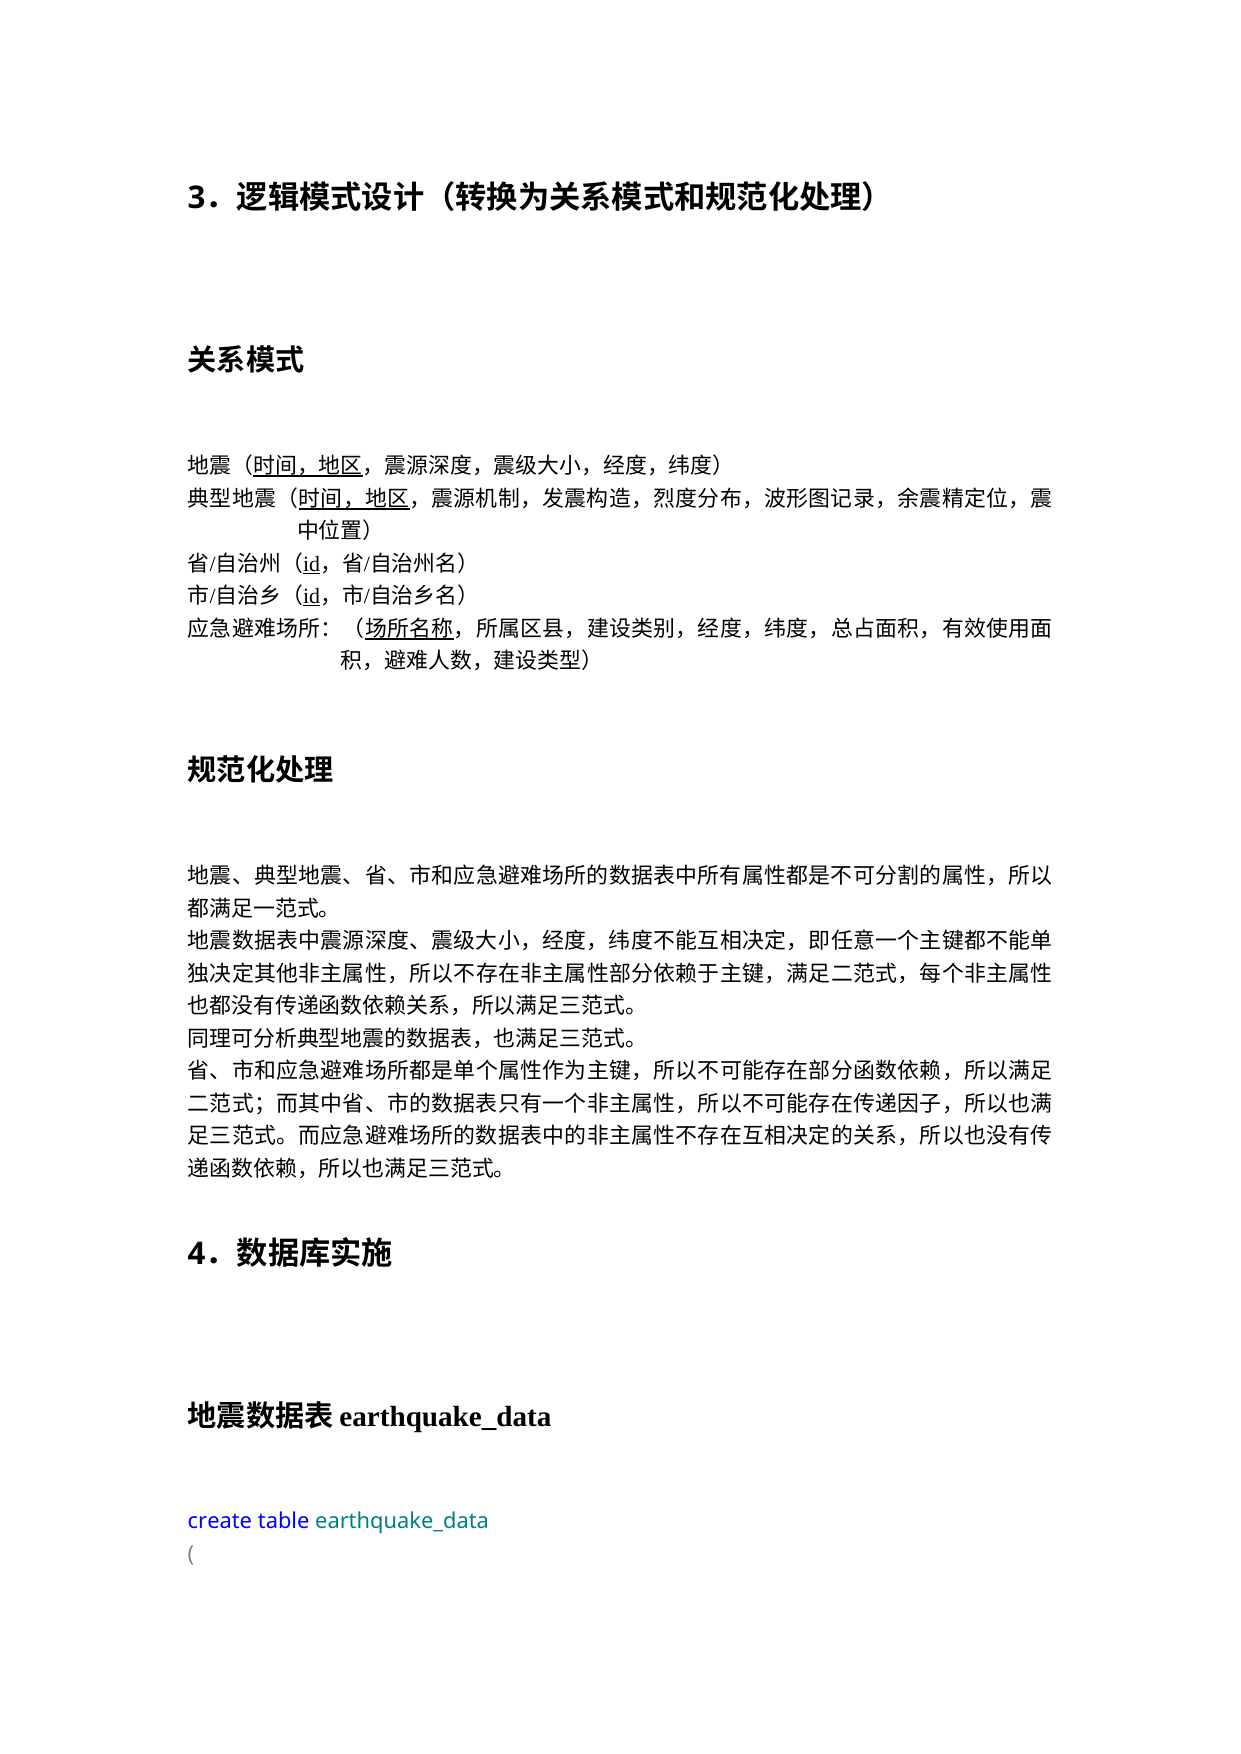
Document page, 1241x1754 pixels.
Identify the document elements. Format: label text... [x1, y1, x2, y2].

text 典型地震（时间，地区，震源机制，发震构造，烈度分布，波形图记录，余震精定位，震中位置） [187, 480, 1053, 545]
subtitle 关系模式 [187, 325, 1053, 390]
subtitle 地震数据表earthquake_data [187, 1381, 1053, 1446]
subtitle 4．数据库实施 [187, 1218, 1053, 1283]
text 地震、典型地震、省、市和应急避难场所的数据表中所有属性都是不可分割的属性，所以都满足一范式。 [187, 858, 1053, 923]
subtitle 规范化处理 [187, 735, 1053, 800]
subtitle 3．逻辑模式设计（转换为关系模式和规范化处理） [187, 162, 1053, 227]
text 应急避难场所：（场所名称，所属区县，建设类别，经度，纬度，总占面积，有效使用面积，避难人数，建设类型） [187, 610, 1053, 675]
text 省/自治州（id，省/自治州名） [187, 545, 1053, 578]
text 地震数据表中震源深度、震级大小，经度，纬度不能互相决定，即任意一个主键都不能单独决定其他非主属性，所以不存在非主属性部分依赖于主键，满足二范式，每个非主属性也都没有传递函数依赖关系，所以满足三范式。 [187, 923, 1053, 1020]
text create table earthquake_data [187, 1504, 1053, 1537]
text ( [187, 1537, 1053, 1569]
text 同理可分析典型地震的数据表，也满足三范式。 [187, 1020, 1053, 1053]
text 省、市和应急避难场所都是单个属性作为主键，所以不可能存在部分函数依赖，所以满足二范式；而其中省、市的数据表只有一个非主属性，所以不可能存在传递因子，所以也满足三范式。而应急避难场所的数据表中的非主属性不存在互相决定的关系，所以也没有传递函数依赖，所以也满足三范式。 [187, 1053, 1053, 1183]
text 地震（时间，地区，震源深度，震级大小，经度，纬度） [187, 448, 1053, 480]
text 市/自治乡（id，市/自治乡名） [187, 578, 1053, 610]
